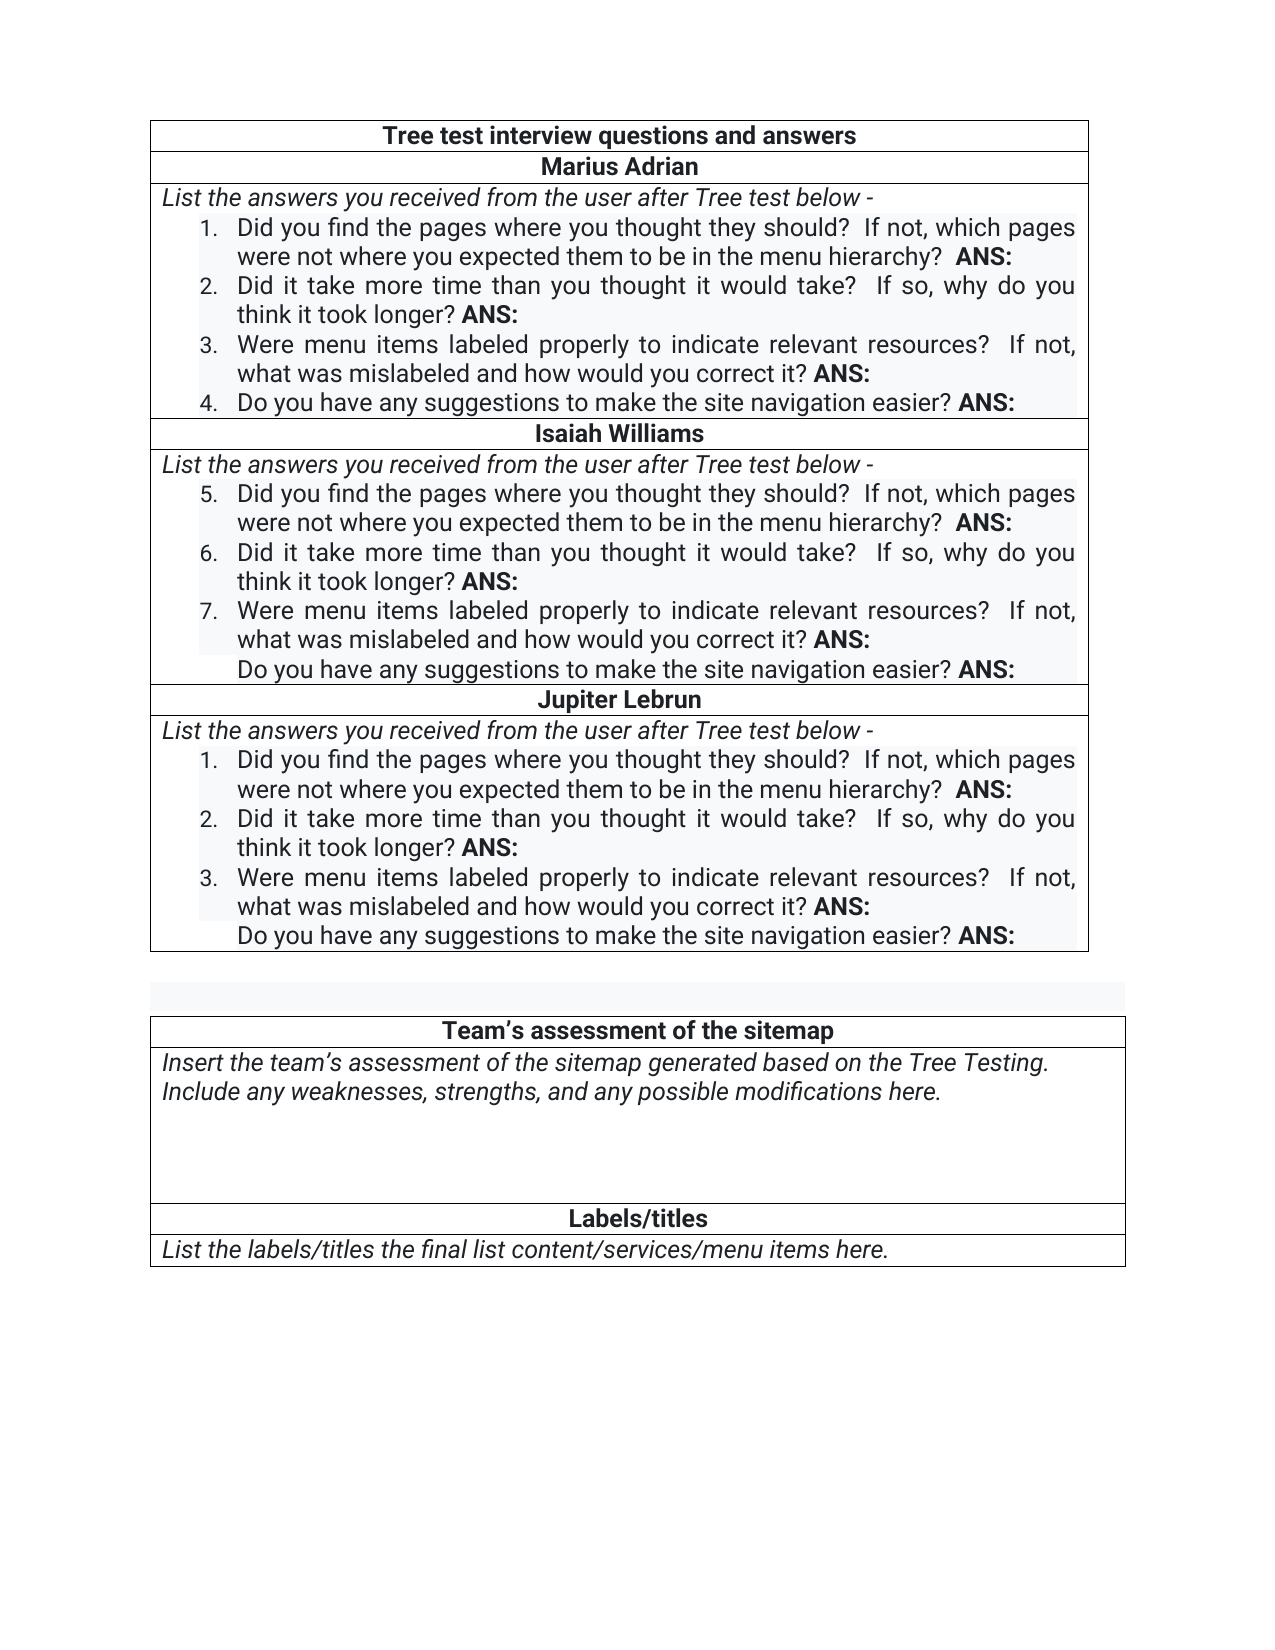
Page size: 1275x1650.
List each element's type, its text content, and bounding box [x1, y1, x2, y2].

table_cell List the labels/titles the final list content/services/menu items here. [151, 1235, 1125, 1266]
table_cell List the answers you received from the user after Tree test below - Did you find the pages where you thought they should? If not, which pages were not where you expected them to be in the menu hierarchy? ANS: Did it take more time than you thought it would take? If so, why do you think it took longer? ANS: Were menu items labeled properly to indicate relevant resources? If not, what was mislabeled and how would you correct it? ANS: Do you have any suggestions to make the site navigation easier? ANS: [151, 184, 1088, 418]
table_cell Labels/titles [151, 1204, 1125, 1234]
table_cell List the answers you received from the user after Tree test below - Did you find the pages where you thought they should? If not, which pages were not where you expected them to be in the menu hierarchy? ANS: Did it take more time than you thought it would take? If so, why do you think it took longer? ANS: Were menu items labeled properly to indicate relevant resources? If not, what was mislabeled and how would you correct it? ANS: Do you have any suggestions to make the site navigation easier? ANS: [151, 450, 1088, 684]
table_cell Jupiter Lebrun [151, 685, 1088, 715]
table_cell Isaiah Williams [151, 419, 1088, 449]
table_header Team’s assessment of the sitemap [151, 1017, 1125, 1047]
table_cell Insert the team’s assessment of the sitemap generated based on the Tree Testing. Include any weaknesses, strengths, and any possible modifications here. [151, 1048, 1125, 1203]
table_cell Marius Adrian [151, 152, 1088, 182]
table_cell Tree test interview questions and answers [151, 121, 1088, 151]
table_cell List the answers you received from the user after Tree test below - Did you find the pages where you thought they should? If not, which pages were not where you expected them to be in the menu hierarchy? ANS: Did it take more time than you thought it would take? If so, why do you think it took longer? ANS: Were menu items labeled properly to indicate relevant resources? If not, what was mislabeled and how would you correct it? ANS: Do you have any suggestions to make the site navigation easier? ANS: [151, 716, 1088, 951]
